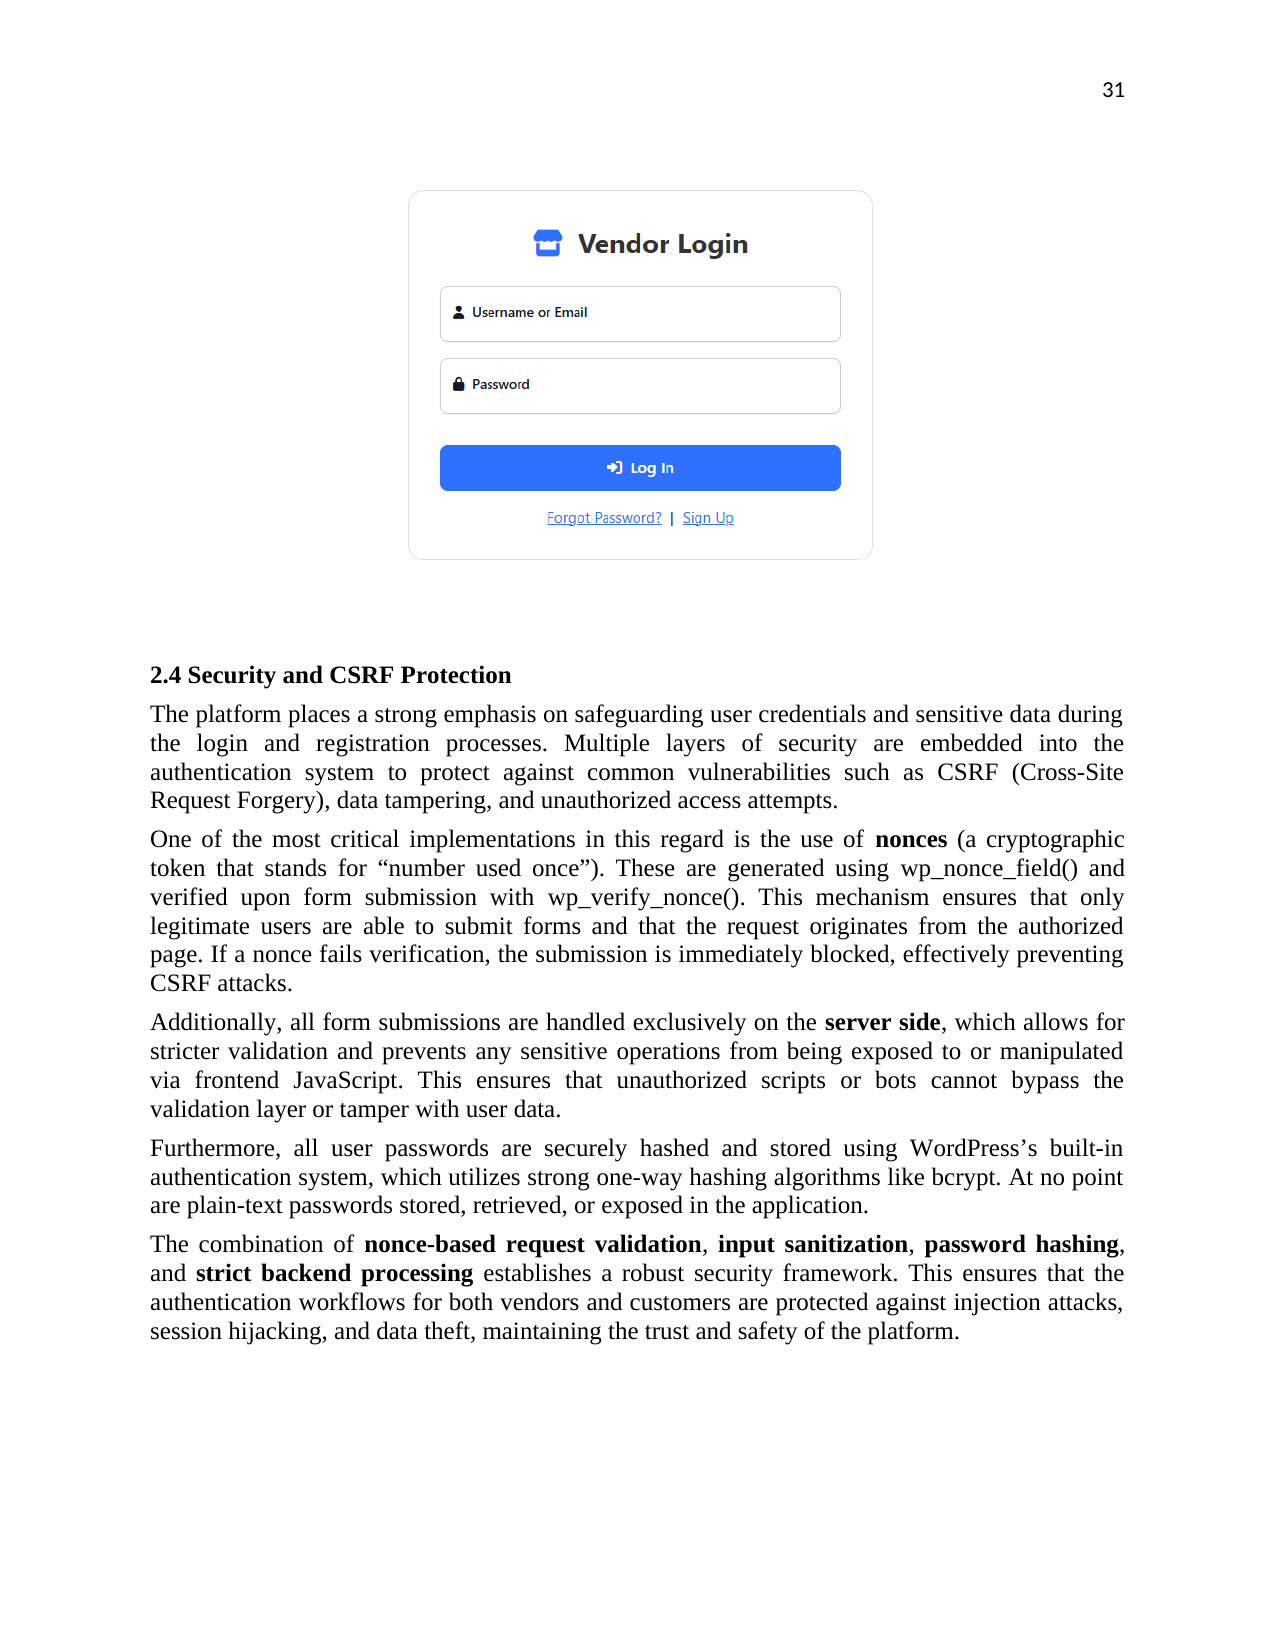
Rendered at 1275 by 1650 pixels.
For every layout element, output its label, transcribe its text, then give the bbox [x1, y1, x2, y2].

text One of the most critical implementations in this regard is the use of nonces (a cryptographic token that stands for “number used once”). These are generated using wp_nonce_field() and verified upon form submission with wp_verify_nonce(). This mechanism ensures that only legitimate users are able to submit forms and that the request originates from the authorized page. If a nonce fails verification, the submission is immediately blocked, effectively preventing CSRF attacks. [150, 824, 1125, 997]
text Additionally, all form submissions are handled exclusively on the server side, which allows for stricter validation and prevents any sensitive operations from being exposed to or manipulated via frontend JavaScript. This ensures that unauthorized scripts or bots cannot bypass the validation layer or tamper with user data. [150, 1007, 1125, 1122]
text 2.4 Security and CSRF Protection [150, 660, 1125, 689]
text Furthermore, all user passwords are securely hashed and stored using WordPress’s built-in authentication system, which utilizes strong one-way hashing algorithms like bcrypt. At no point are plain-text passwords stored, retrieved, or exposed in the application. [150, 1133, 1125, 1219]
picture [342, 150, 933, 621]
text The combination of nonce-based request validation, input sanitization, password hashing, and strict backend processing establishes a robust security framework. This ensures that the authentication workflows for both vendors and customers are protected against injection attacks, session hijacking, and data theft, maintaining the trust and safety of the platform. [150, 1229, 1125, 1344]
text The platform places a strong emphasis on safeguarding user credentials and sensitive data during the login and registration processes. Multiple layers of security are embedded into the authentication system to protect against common vulnerabilities such as CSRF (Cross-Site Request Forgery), data tampering, and unauthorized access attempts. [150, 699, 1125, 814]
